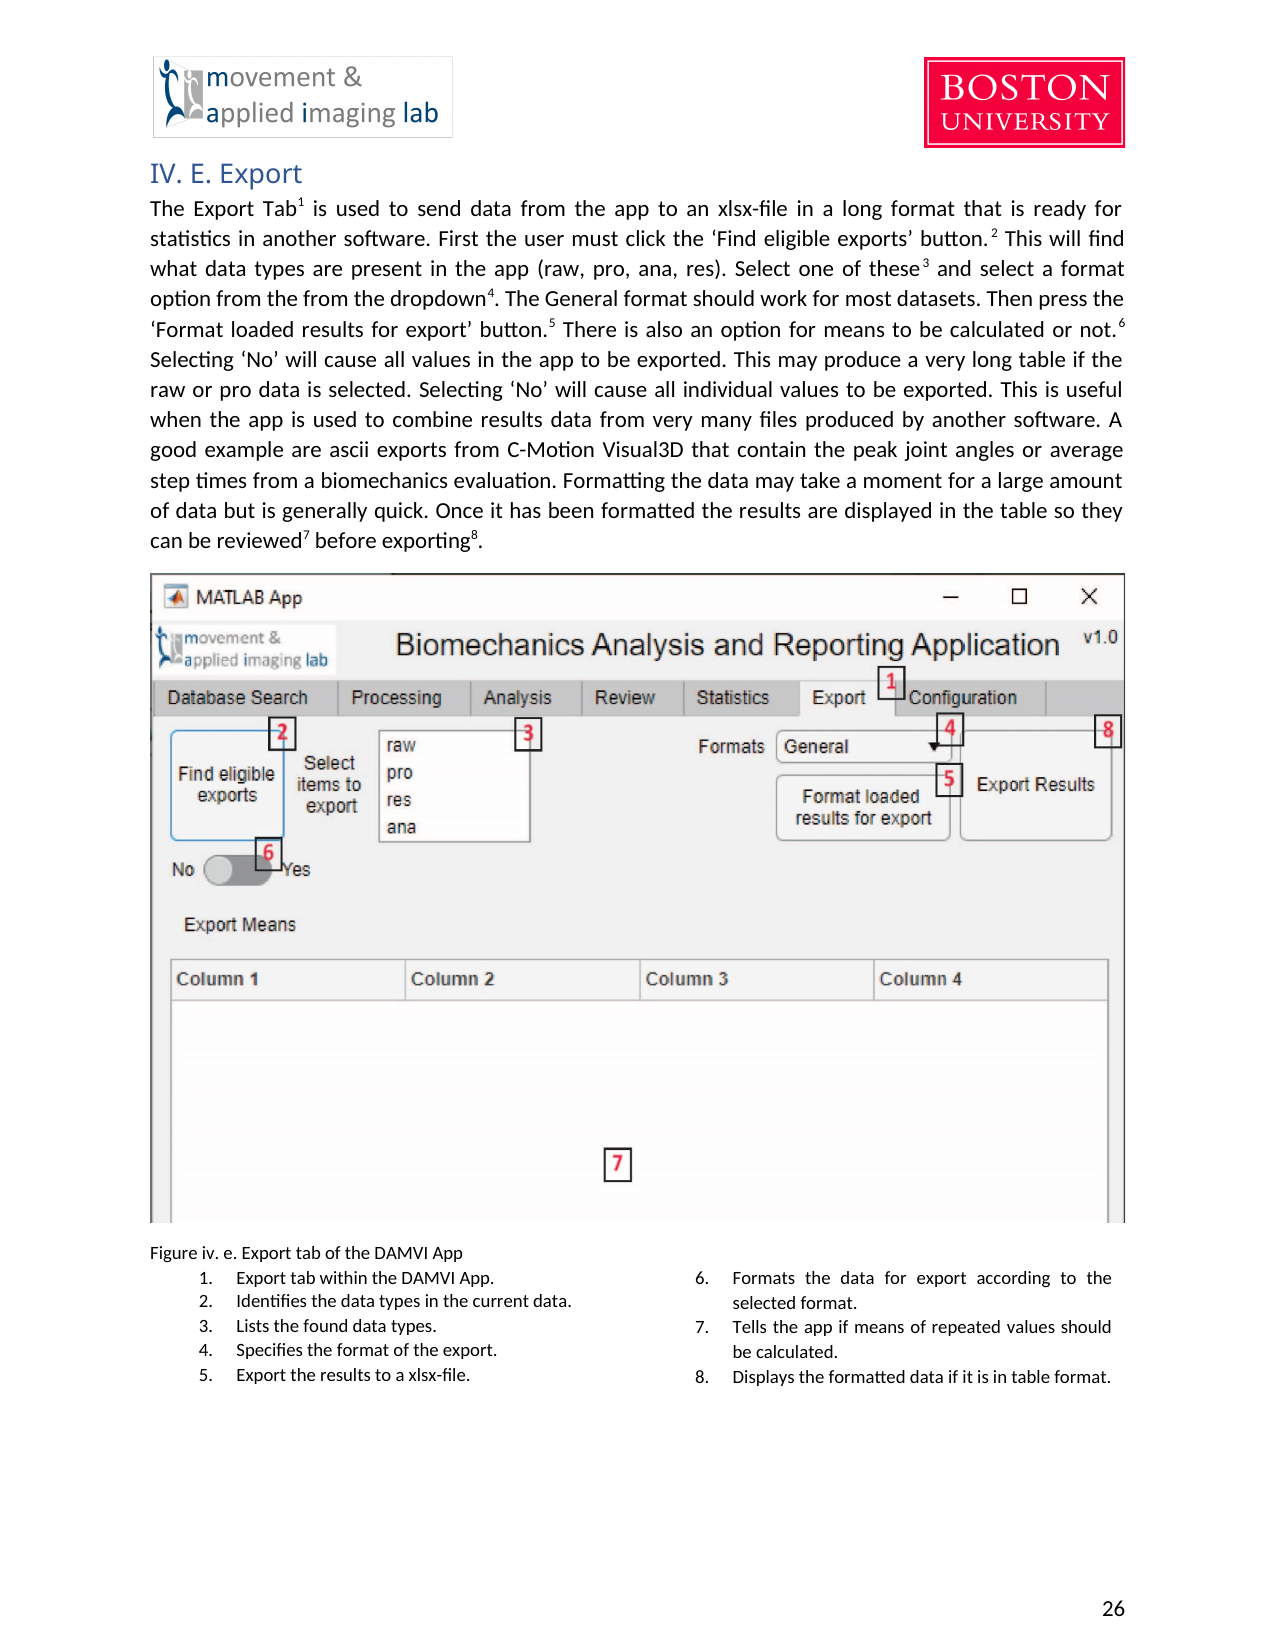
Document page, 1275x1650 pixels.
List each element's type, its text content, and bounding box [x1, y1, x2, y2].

text The Export Tab1 is used to send data from the app to an xlsx-file in a long format that is ready for statistics in another software. First the user must click the ‘Find eligible exports’ button.2 This will find what data types are present in the app (raw, pro, ana, res). Select one of these3 and select a format option from the from the dropdown4. The General format should work for most datasets. Then press the ‘Format loaded results for export’ button.5 There is also an option for means to be calculated or not.6 Selecting ‘No’ will cause all values in the app to be exported. This may produce a very long table if the raw or pro data is selected. Selecting ‘No’ will cause all individual values to be exported. This is useful when the app is used to combine results data from very many files produced by another software. A good example are ascii exports from C-Motion Visual3D that contain the peak joint angles or average step times from a biomechanics evaluation. Formatting the data may take a moment for a large amount of data but is generally quick. Once it has been formatted the results are displayed in the table so they can be reviewed7 before exporting8. [150, 194, 1125, 554]
subtitle IV. E. Export [150, 154, 1125, 191]
picture [150, 573, 1125, 1223]
picture [153, 50, 462, 148]
text Figure iv. e. Export tab of the DAMVI App [150, 1242, 1125, 1264]
table_header Formats the data for export according to the selected format. Tells the app if means of repeated values should be calculated. Displays the formatted data if it is in table format. [646, 1266, 1124, 1407]
table_header Export tab within the DAMVI App. Identifies the data types in the current data. Lists the found data types. Specifies the format of the export. Export the results to a xlsx-file. [150, 1266, 646, 1407]
picture [924, 57, 1125, 148]
